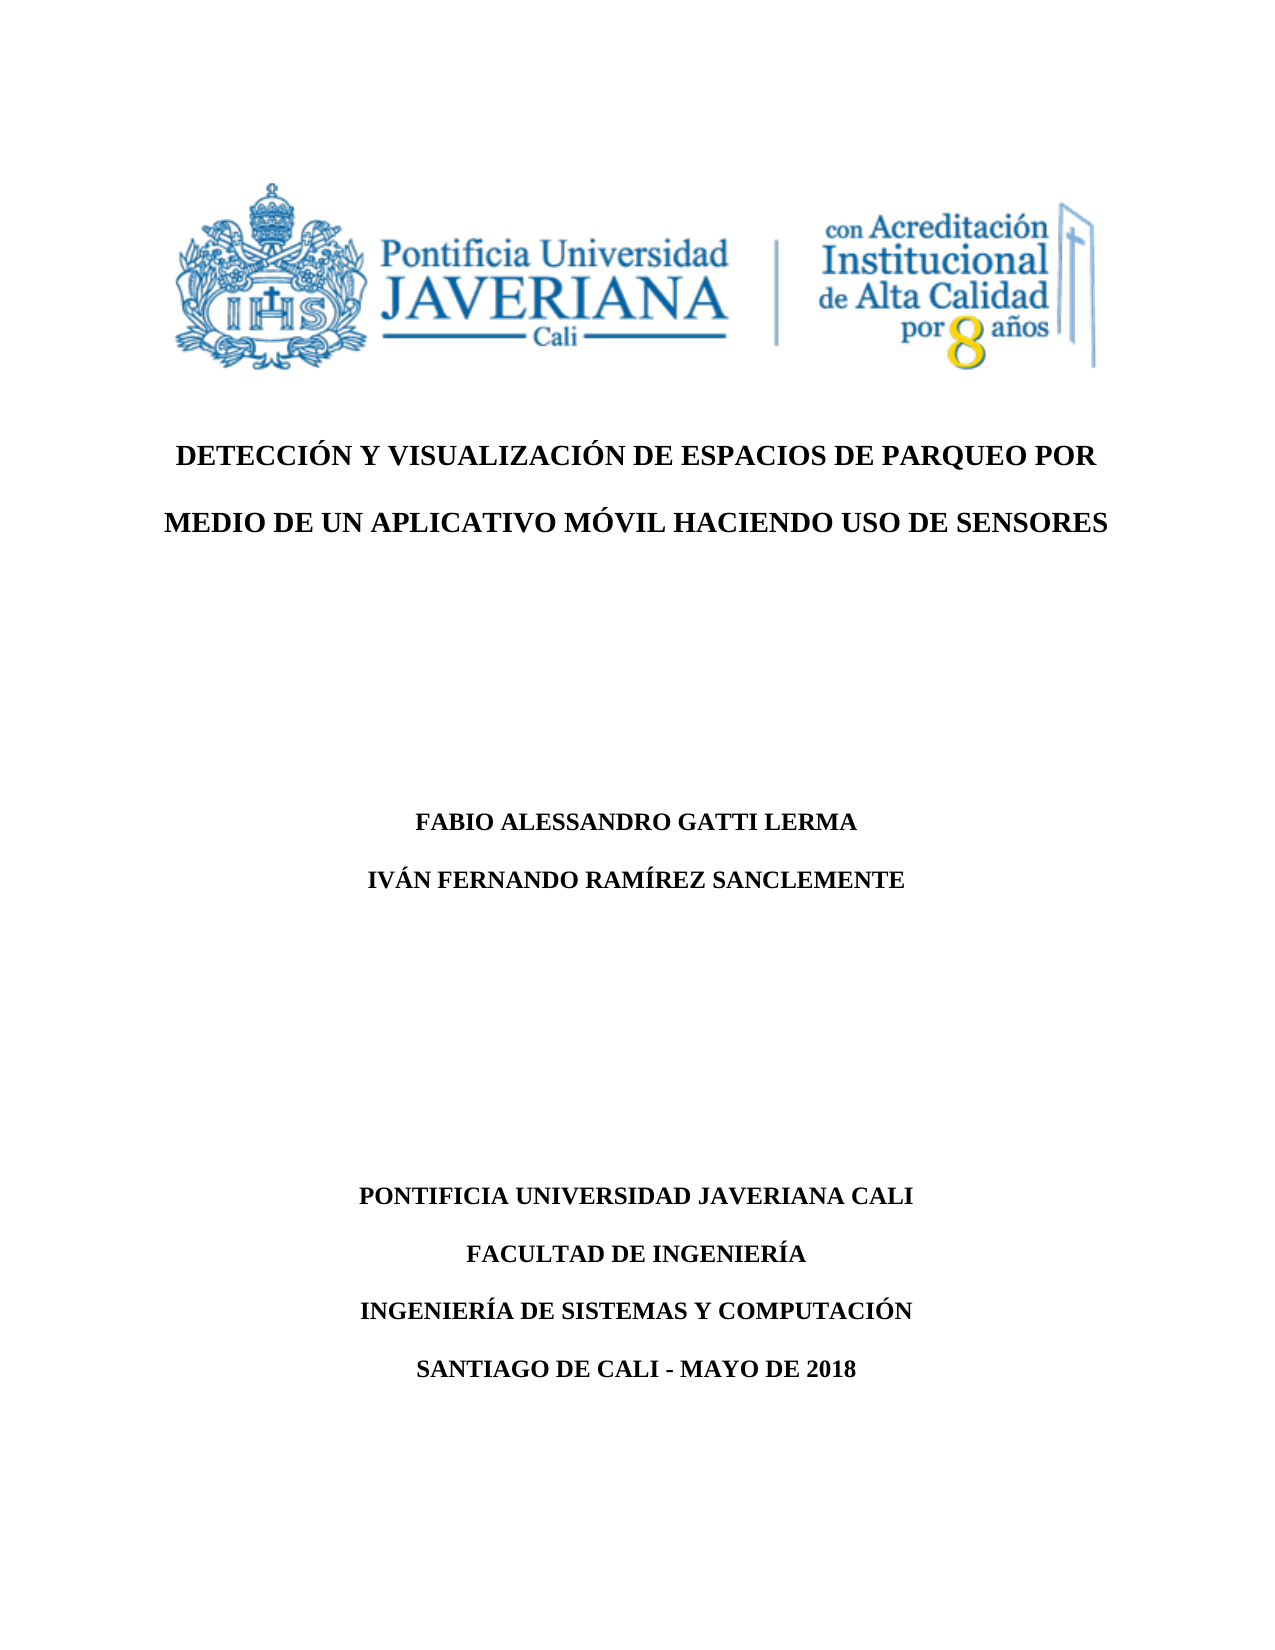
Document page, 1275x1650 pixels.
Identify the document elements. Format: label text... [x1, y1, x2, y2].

text FACULTAD DE INGENIERÍA [148, 1239, 1125, 1267]
text FABIO ALESSANDRO GATTI LERMA [148, 807, 1125, 836]
text INGENIERÍA DE SISTEMAS Y COMPUTACIÓN [148, 1296, 1125, 1325]
picture [167, 170, 1105, 399]
text IVÁN FERNANDO RAMÍREZ SANCLEMENTE [148, 865, 1125, 894]
text DETECCIÓN Y VISUALIZACIÓN DE ESPACIOS DE PARQUEO POR MEDIO DE UN APLICATIVO MÓVIL HACIENDO USO DE SENSORES [148, 438, 1125, 539]
text SANTIAGO DE CALI - MAYO DE 2018 [148, 1354, 1125, 1382]
text PONTIFICIA UNIVERSIDAD JAVERIANA CALI [148, 1181, 1125, 1210]
